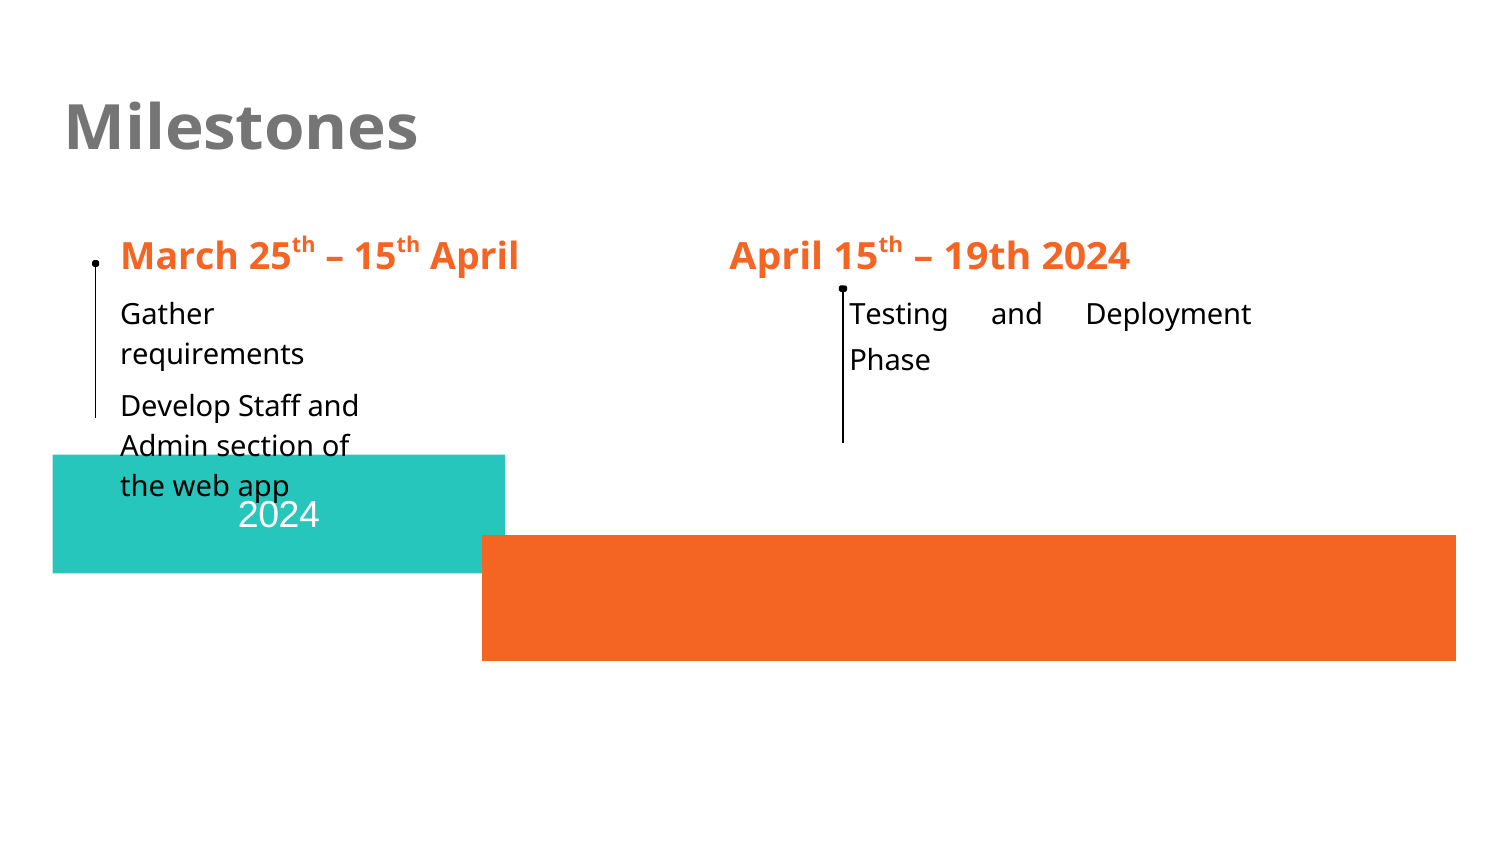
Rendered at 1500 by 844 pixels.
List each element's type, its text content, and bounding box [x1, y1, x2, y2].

text Testing and Deployment Phase [849, 293, 1251, 379]
table_header [482, 535, 1456, 661]
subtitle Milestones [64, 83, 1475, 168]
text Develop Staff and Admin section of the web app April 15th – 19th 2024 [120, 386, 393, 505]
text Gather requirements [120, 293, 393, 373]
text March 25th – 15th April [120, 230, 561, 281]
